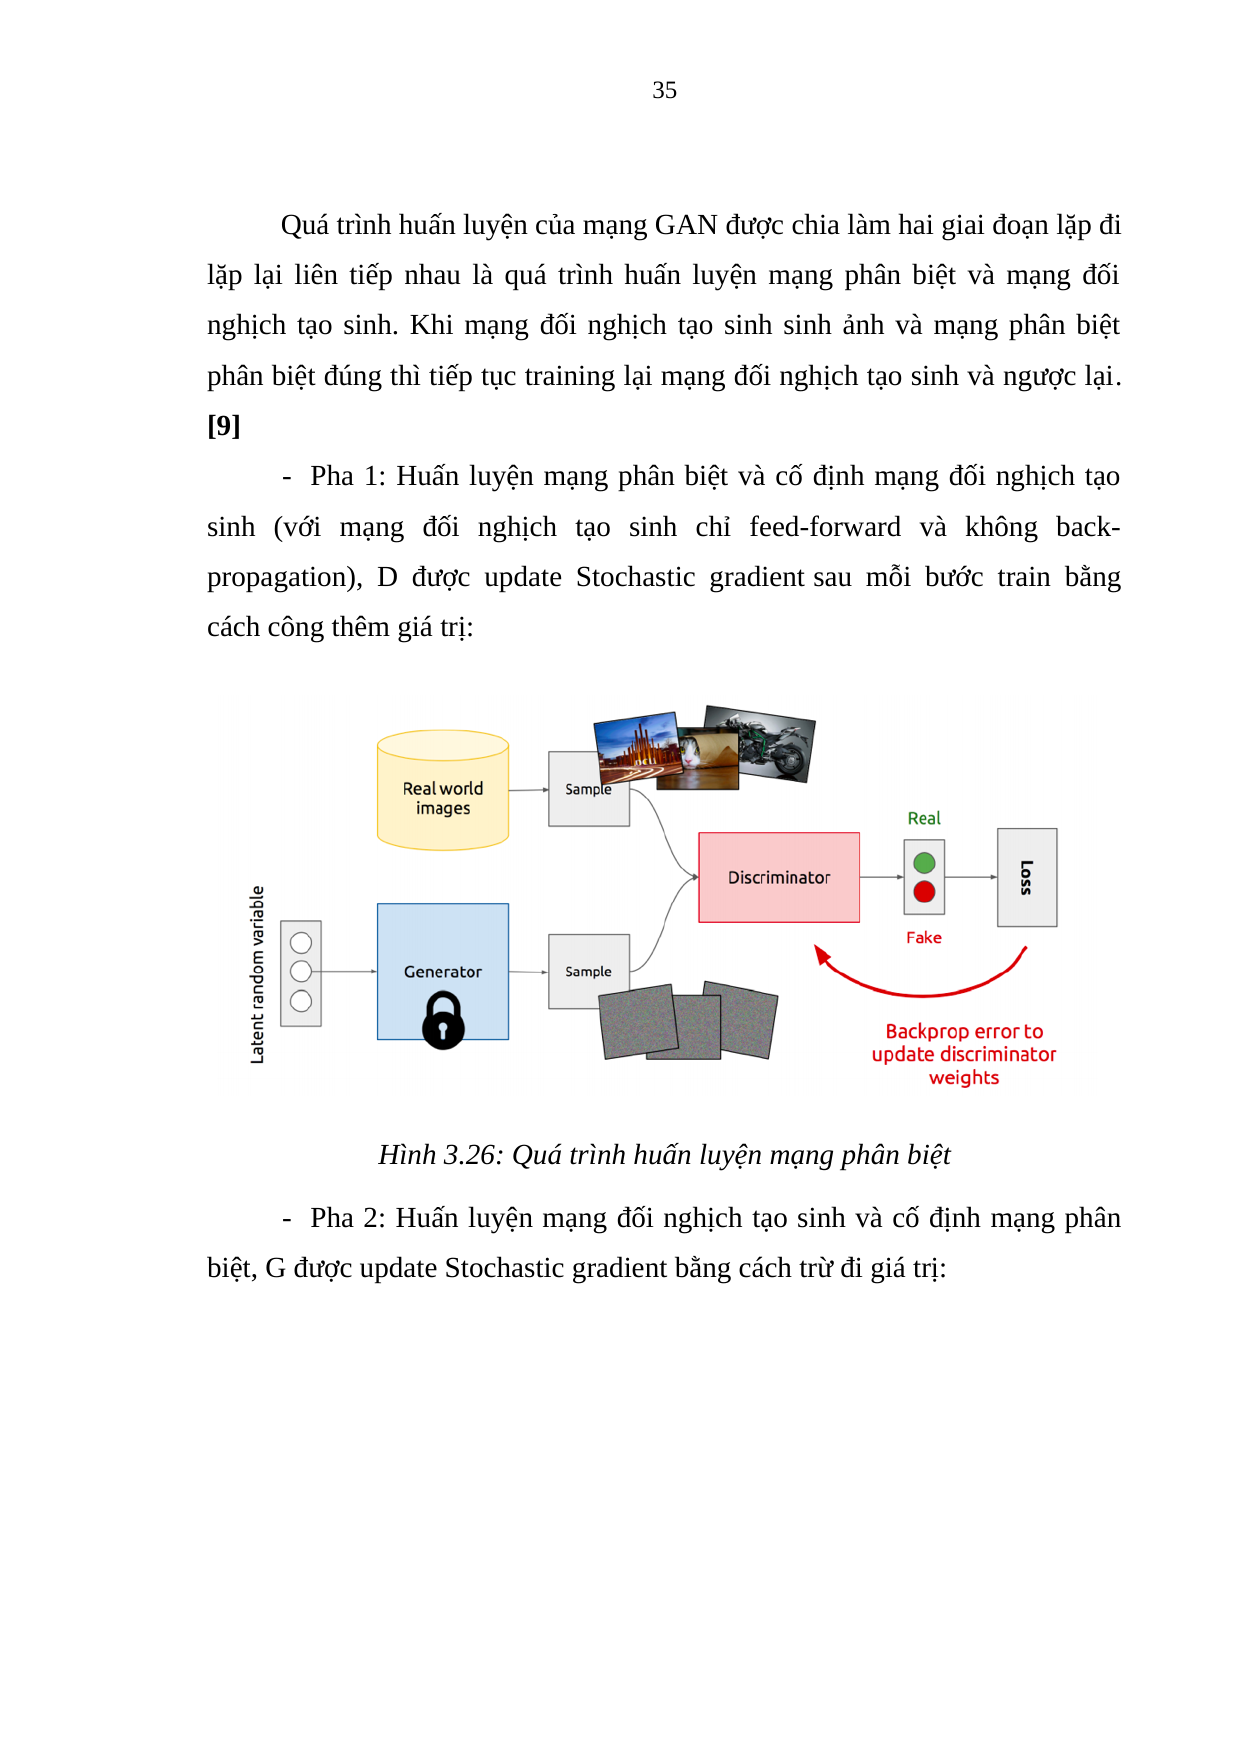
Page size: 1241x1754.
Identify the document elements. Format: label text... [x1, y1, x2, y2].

picture [210, 659, 1119, 1111]
list Pha 2: Huấn luyện mạng đối nghịch tạo sinh và cố định mạng phân biệt, G được update Stochastic gradient bằng cách trừ đi giá trị: [207, 1200, 1122, 1284]
list Pha 1: Huấn luyện mạng phân biệt và cố định mạng đối nghịch tạo sinh (với mạng đối nghịch tạo sinh chỉ feed-forward và không back-propagation), D được update Stochastic gradient sau mỗi bước train bằng cách công thêm giá trị: [207, 458, 1122, 643]
text Quá trình huấn luyện của mạng GAN được chia làm hai giai đoạn lặp đi lặp lại liên tiếp nhau là quá trình huấn luyện mạng phân biệt và mạng đối nghịch tạo sinh. Khi mạng đối nghịch tạo sinh sinh ảnh và mạng phân biệt phân biệt đúng thì tiếp tục training lại mạng đối nghịch tạo sinh và ngược lại. [207, 207, 1122, 442]
